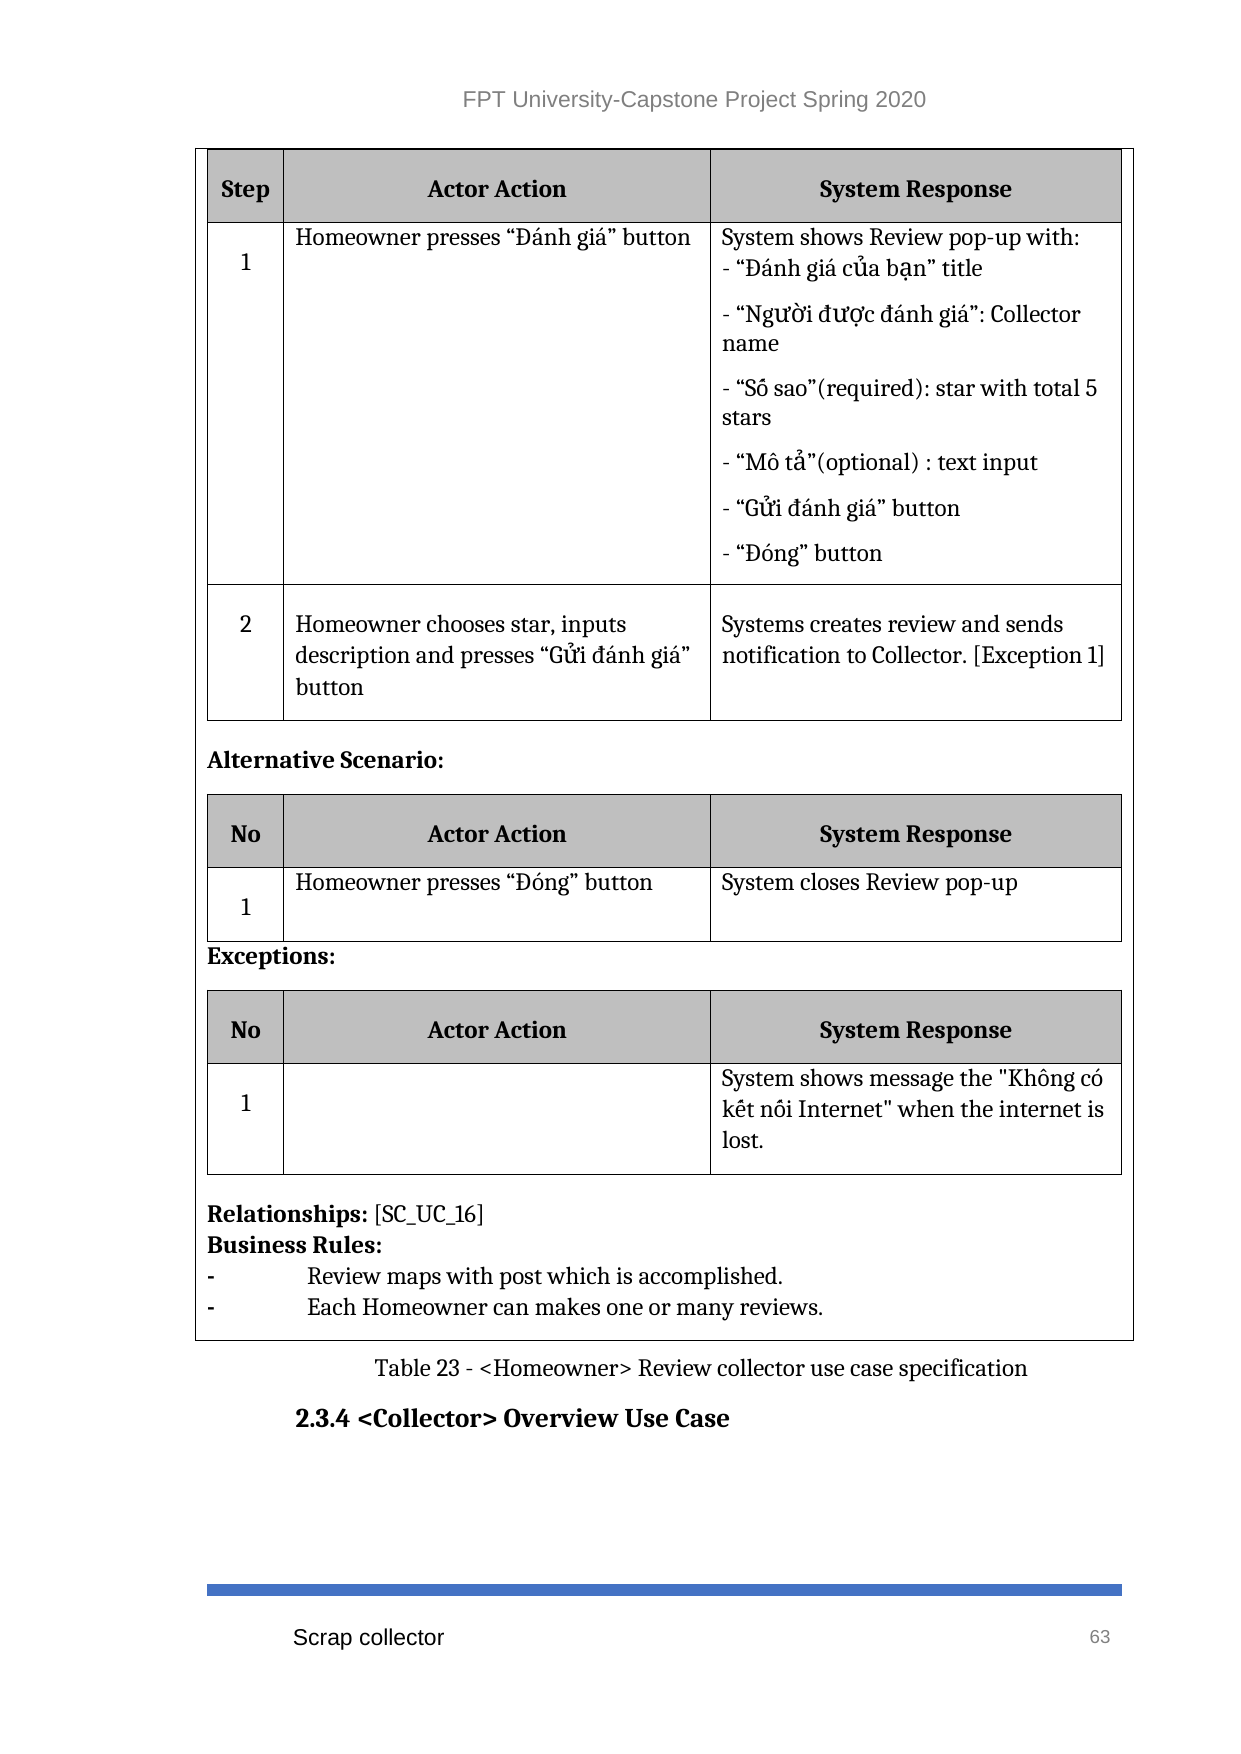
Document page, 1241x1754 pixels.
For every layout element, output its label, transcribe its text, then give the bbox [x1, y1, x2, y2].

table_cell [196, 149, 1133, 1340]
list <Collector> Overview Use Case [295, 1403, 1122, 1435]
